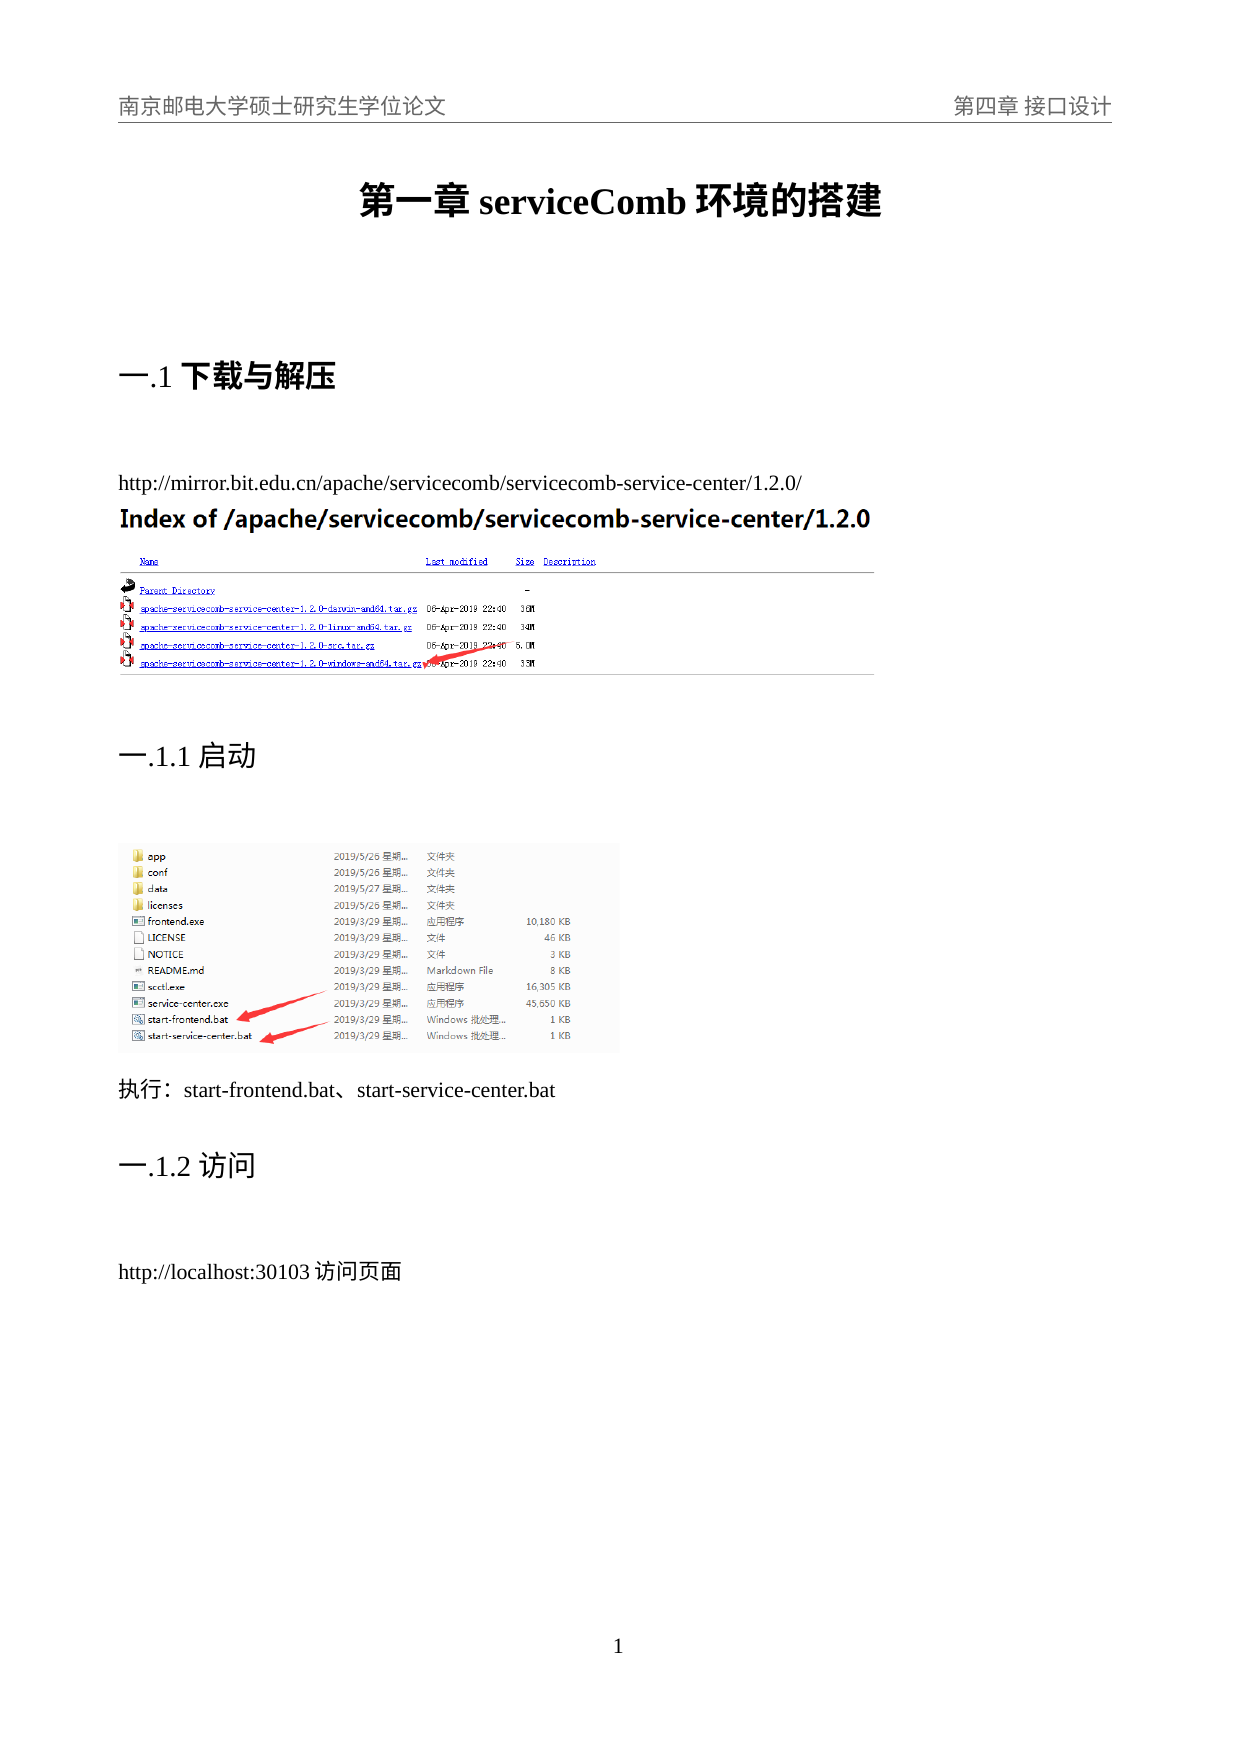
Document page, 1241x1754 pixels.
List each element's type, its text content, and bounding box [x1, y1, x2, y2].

picture [118, 498, 875, 675]
text 启动 [118, 721, 1122, 786]
text http://localhost:30103访问页面 [118, 1254, 1122, 1286]
text http://mirror.bit.edu.cn/apache/servicecomb/servicecomb-service-center/1.2.0/ [118, 466, 1122, 499]
text 访问 [118, 1131, 1122, 1196]
text 下载与解压 [118, 341, 1122, 406]
picture [118, 843, 620, 1053]
subtitle serviceComb环境的搭建 [118, 166, 1122, 231]
text 执行：start-frontend.bat、start-service-center.bat [118, 1071, 1122, 1104]
